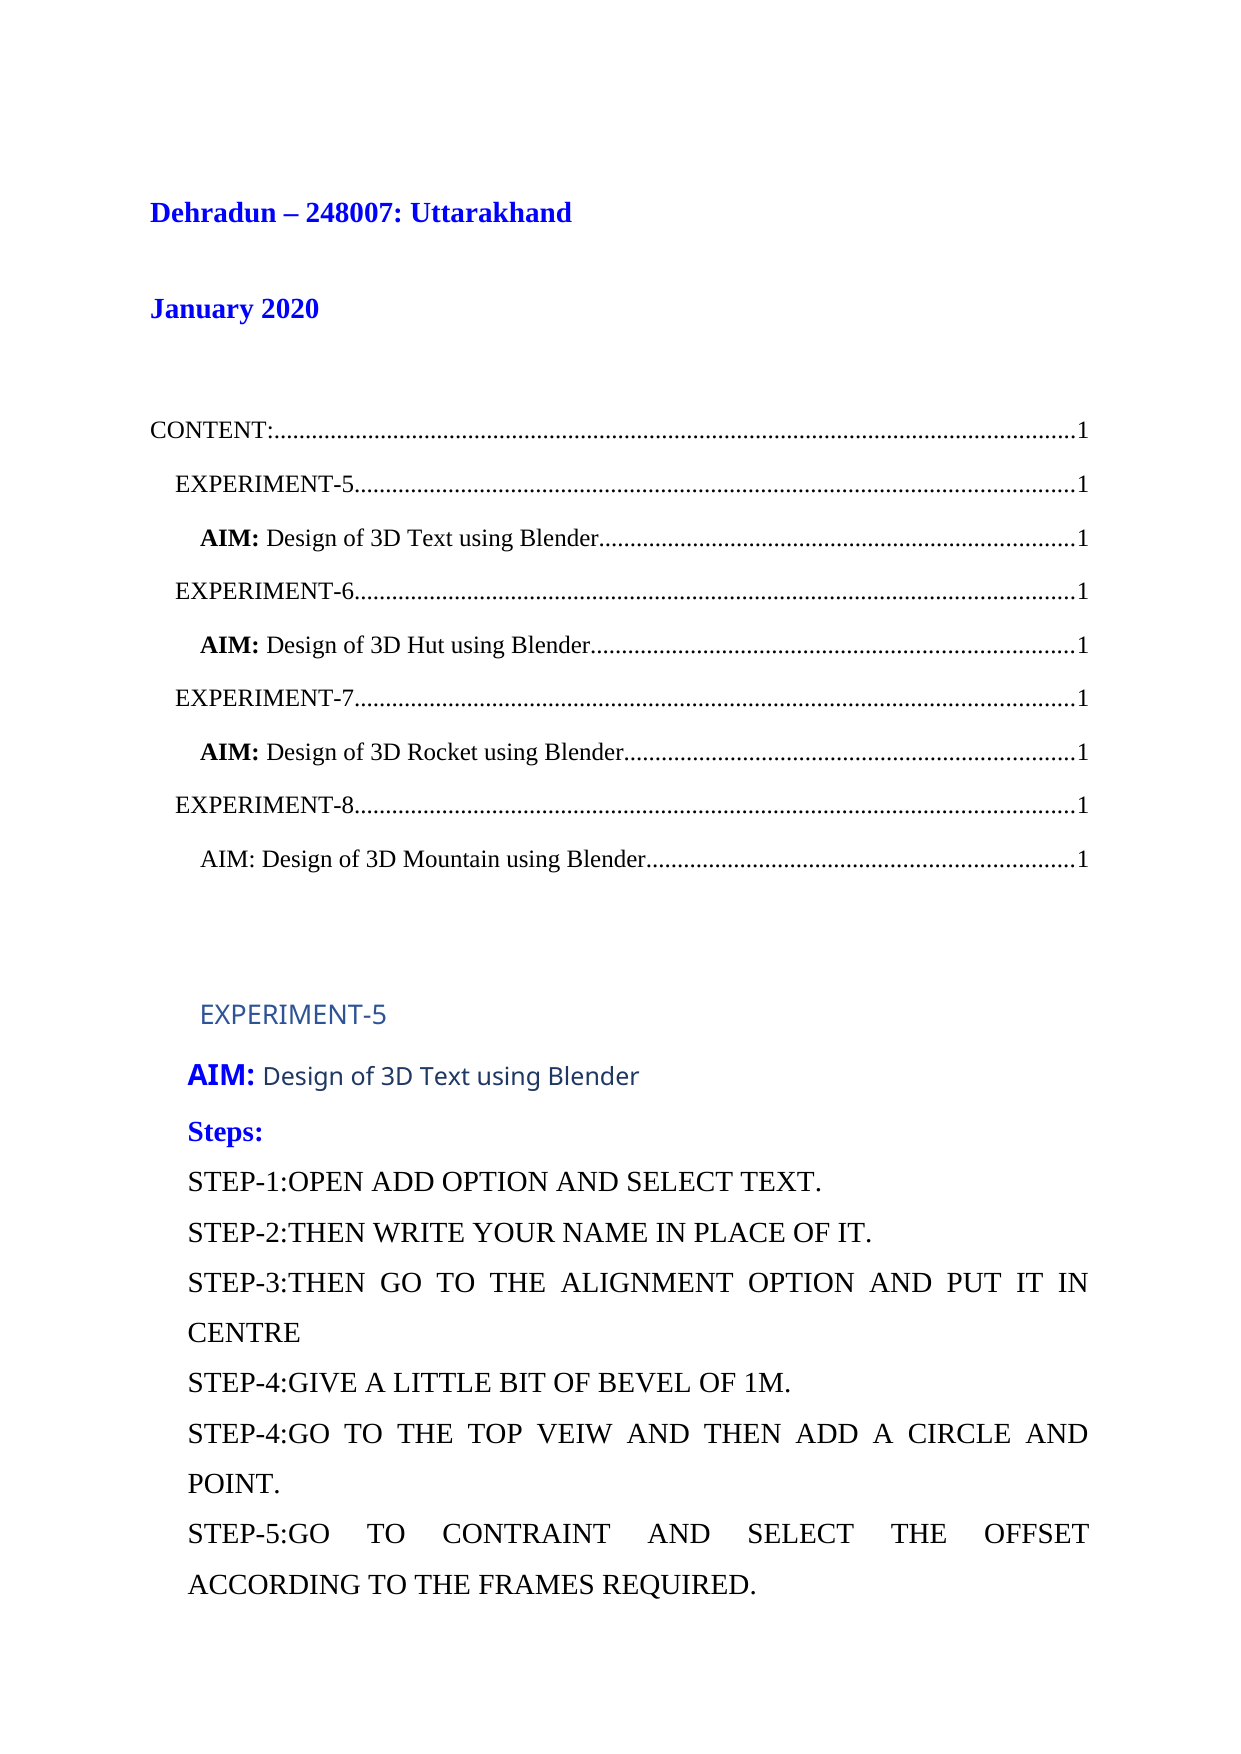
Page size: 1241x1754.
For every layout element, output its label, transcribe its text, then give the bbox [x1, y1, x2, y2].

text STEP-4:GO TO THE TOP VEIW AND THEN ADD A CIRCLE AND POINT. [187, 1416, 1090, 1500]
text STEP-3:THEN GO TO THE ALIGNMENT OPTION AND PUT IT IN CENTRE [187, 1265, 1090, 1349]
text Dehradun – 248007: Uttarakhand [150, 150, 1090, 229]
subtitle AIM: Design of 3D Text using Blender [187, 1054, 1090, 1094]
text January 2020 [150, 246, 1090, 325]
text STEP-1:OPEN ADD OPTION AND SELECT TEXT. [187, 1164, 1090, 1198]
text Steps: [187, 1114, 1090, 1148]
subtitle EXPERIMENT-5 [150, 995, 1090, 1032]
text STEP-5:GO TO CONTRAINT AND SELECT THE OFFSET ACCORDING TO THE FRAMES REQUIRED. [187, 1517, 1090, 1600]
text STEP-2:THEN WRITE YOUR NAME IN PLACE OF IT. [187, 1215, 1090, 1248]
text STEP-4:GIVE A LITTLE BIT OF BEVEL OF 1M. [187, 1366, 1090, 1399]
